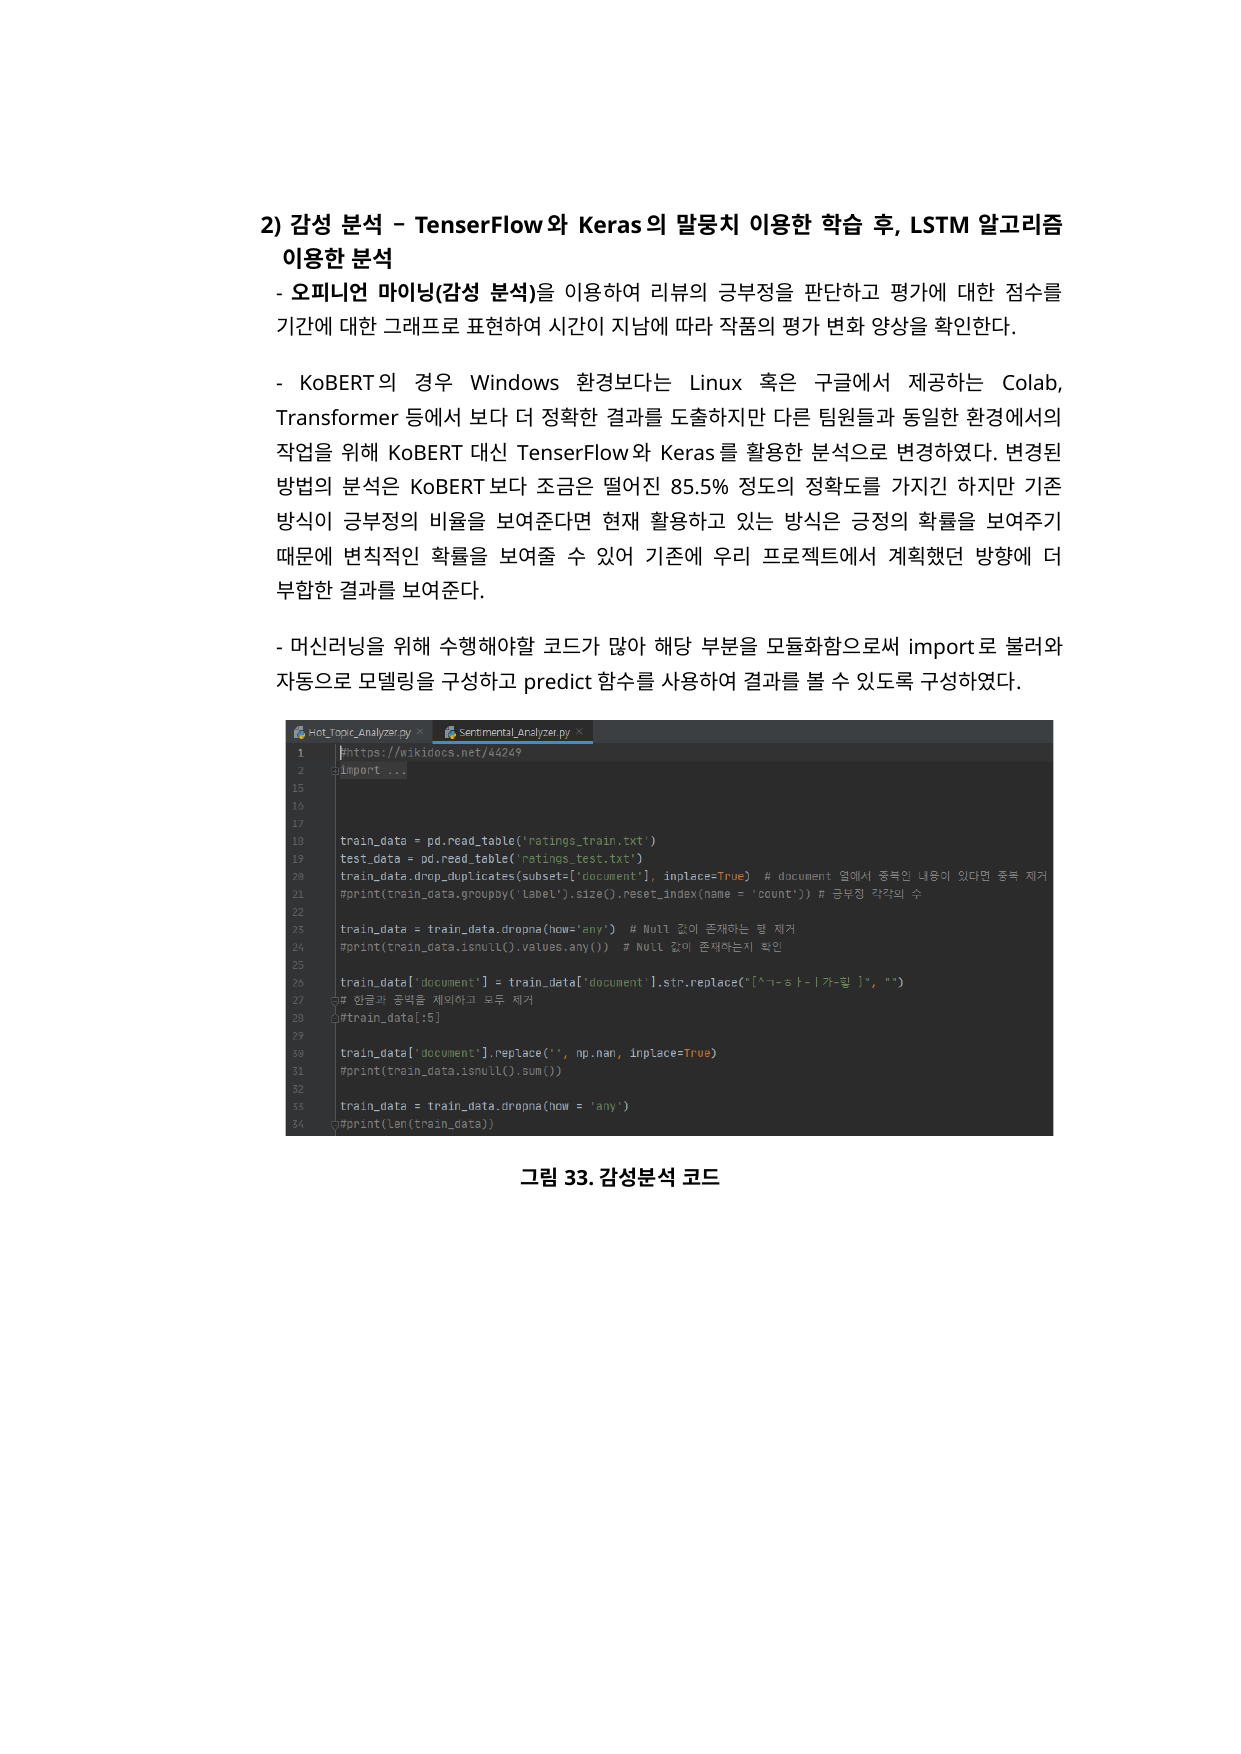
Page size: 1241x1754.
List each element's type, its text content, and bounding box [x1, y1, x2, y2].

picture [285, 720, 1054, 1136]
text - 머신러닝을 위해 수행해야할 코드가 많아 해당 부분을 모듈화함으로써 import로 불러와 자동으로 모델링을 구성하고 predict 함수를 사용하여 결과를 볼 수 있도록 구성하였다. [276, 630, 1063, 695]
text - 오피니언 마이닝(감성 분석)을 이용하여 리뷰의 긍부정을 판단하고 평가에 대한 점수를 기간에 대한 그래프로 표현하여 시간이 지남에 따라 작품의 평가 변화 양상을 확인한다. [276, 276, 1063, 341]
text - KoBERT의 경우 Windows 환경보다는 Linux 혹은 구글에서 제공하는 Colab, Transformer 등에서 보다 더 정확한 결과를 도출하지만 다른 팀원들과 동일한 환경에서의 작업을 위해 KoBERT 대신 TenserFlow와 Keras를 활용한 분석으로 변경하였다. 변경된 방법의 분석은 KoBERT보다 조금은 떨어진 85.5% 정도의 정확도를 가지긴 하지만 기존 방식이 긍부정의 비율을 보여준다면 현재 활용하고 있는 방식은 긍정의 확률을 보여주기 때문에 변칙적인 확률을 보여줄 수 있어 기존에 우리 프로젝트에서 계획했던 방향에 더 부합한 결과를 보여준다. [276, 366, 1063, 605]
text 2) 감성 분석 – TenserFlow와 Keras의 말뭉치 이용한 학습 후, LSTM 알고리즘 이용한 분석 [260, 207, 1063, 274]
